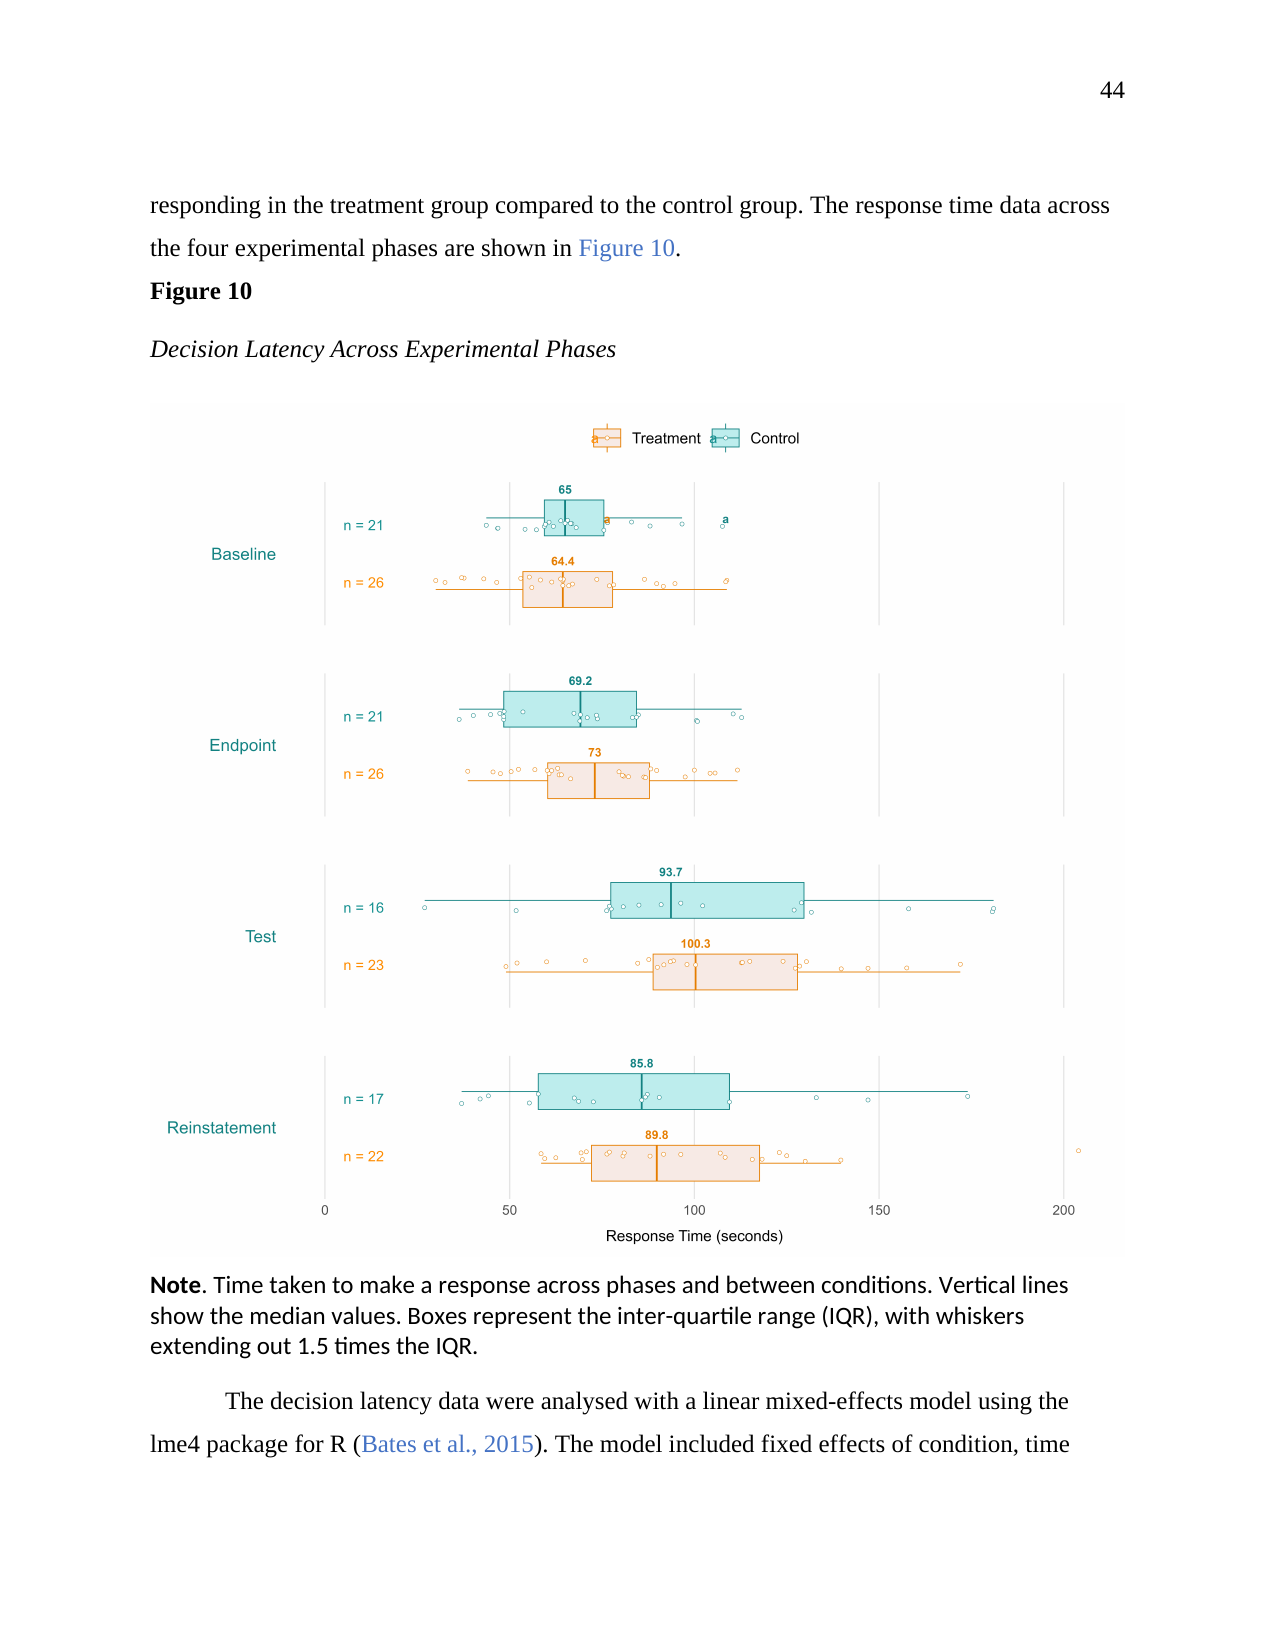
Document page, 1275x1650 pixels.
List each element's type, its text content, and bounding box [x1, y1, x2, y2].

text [150, 190, 1125, 262]
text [150, 1386, 1125, 1458]
text Decision Latency Across Experimental Phases [150, 334, 1125, 362]
text Note. Time taken to make a response across phases and between conditions. Vertical lines show the median values. Boxes represent the inter-quartile range (IQR), with whiskers extending out 1.5 times the IQR. [150, 1269, 1125, 1361]
title Figure 10 [150, 276, 1125, 305]
